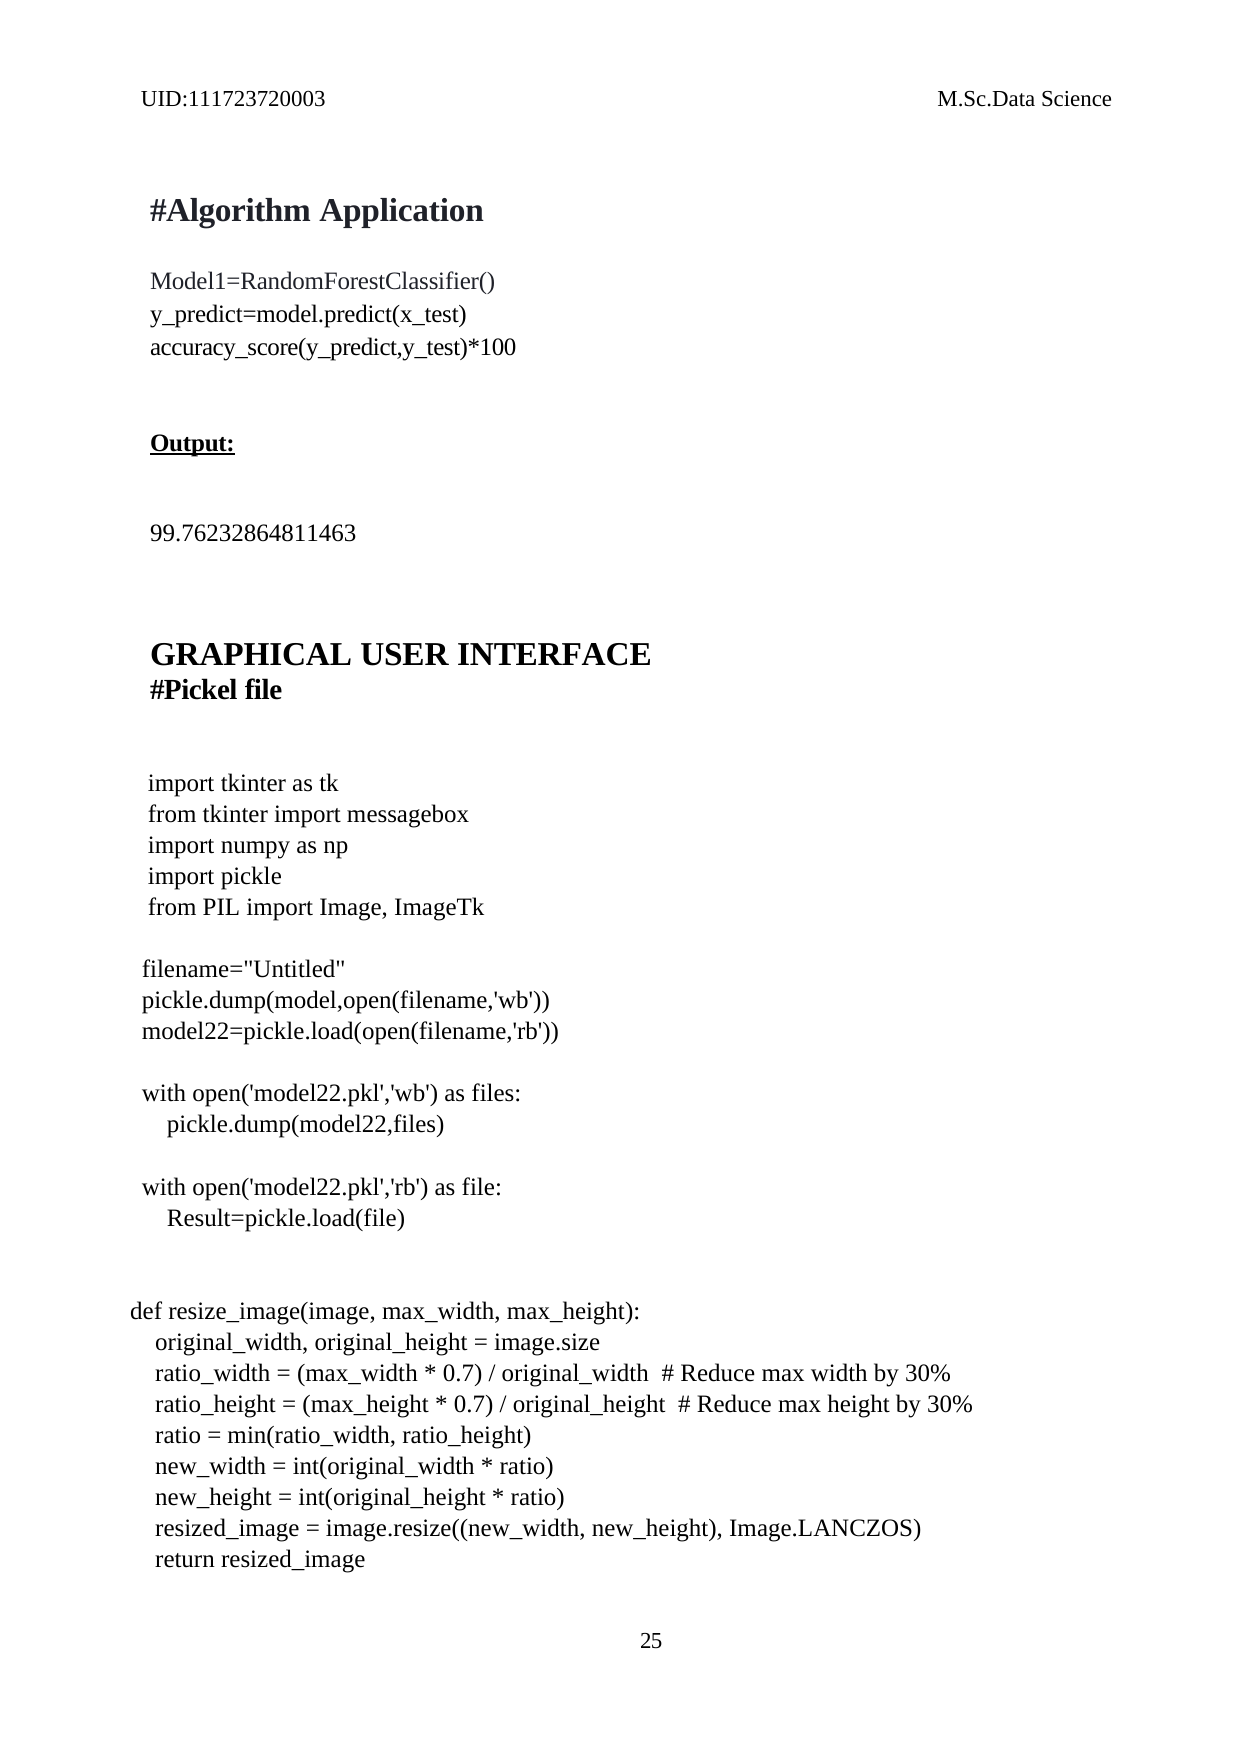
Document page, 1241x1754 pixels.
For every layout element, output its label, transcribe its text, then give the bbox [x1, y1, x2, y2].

text ratio_width = (max_width * 0.7) / original_width # Reduce max width by 30% [130, 1358, 1203, 1387]
text 99.76232864811463 [112, 518, 1203, 547]
text with open('model22.pkl','wb') as files: [142, 1078, 1203, 1107]
text return resized_image [130, 1544, 1203, 1573]
text ratio_height = (max_height * 0.7) / original_height # Reduce max height by 30% [130, 1389, 1203, 1418]
text pickle.dump(model22,files) [142, 1109, 1203, 1138]
text Result=pickle.load(file) [142, 1203, 1203, 1231]
text import tkinter as tk [148, 768, 1179, 797]
text resized_image = image.resize((new_width, new_height), Image.LANCZOS) [130, 1513, 1203, 1542]
text from PIL import Image, ImageTk [148, 892, 1179, 921]
text import numpy as np [148, 830, 1179, 859]
text #Algorithm Application [150, 191, 1203, 229]
text new_width = int(original_width * ratio) [130, 1451, 1203, 1480]
text pickle.dump(model,open(filename,'wb')) [142, 985, 1203, 1014]
subtitle #Pickel file [150, 672, 1203, 706]
text new_height = int(original_height * ratio) [130, 1482, 1203, 1511]
text from tkinter import messagebox [148, 799, 1179, 828]
text ratio = min(ratio_width, ratio_height) [130, 1420, 1203, 1449]
text import pickle [148, 861, 1179, 890]
text with open('model22.pkl','rb') as file: [142, 1172, 1203, 1200]
subtitle Output: [150, 428, 1203, 456]
text Model1=RandomForestClassifier() y_predict=model.predict(x_test) accuracy_score(y_predict,y_test)*100 [150, 266, 667, 361]
text def resize_image(image, max_width, max_height): [130, 1296, 1203, 1324]
text original_width, original_height = image.size [130, 1327, 1203, 1356]
subtitle GRAPHICAL USER INTERFACE [150, 634, 1203, 672]
text model22=pickle.load(open(filename,'rb')) [142, 1016, 1203, 1045]
text filename="Untitled" [142, 954, 1203, 983]
